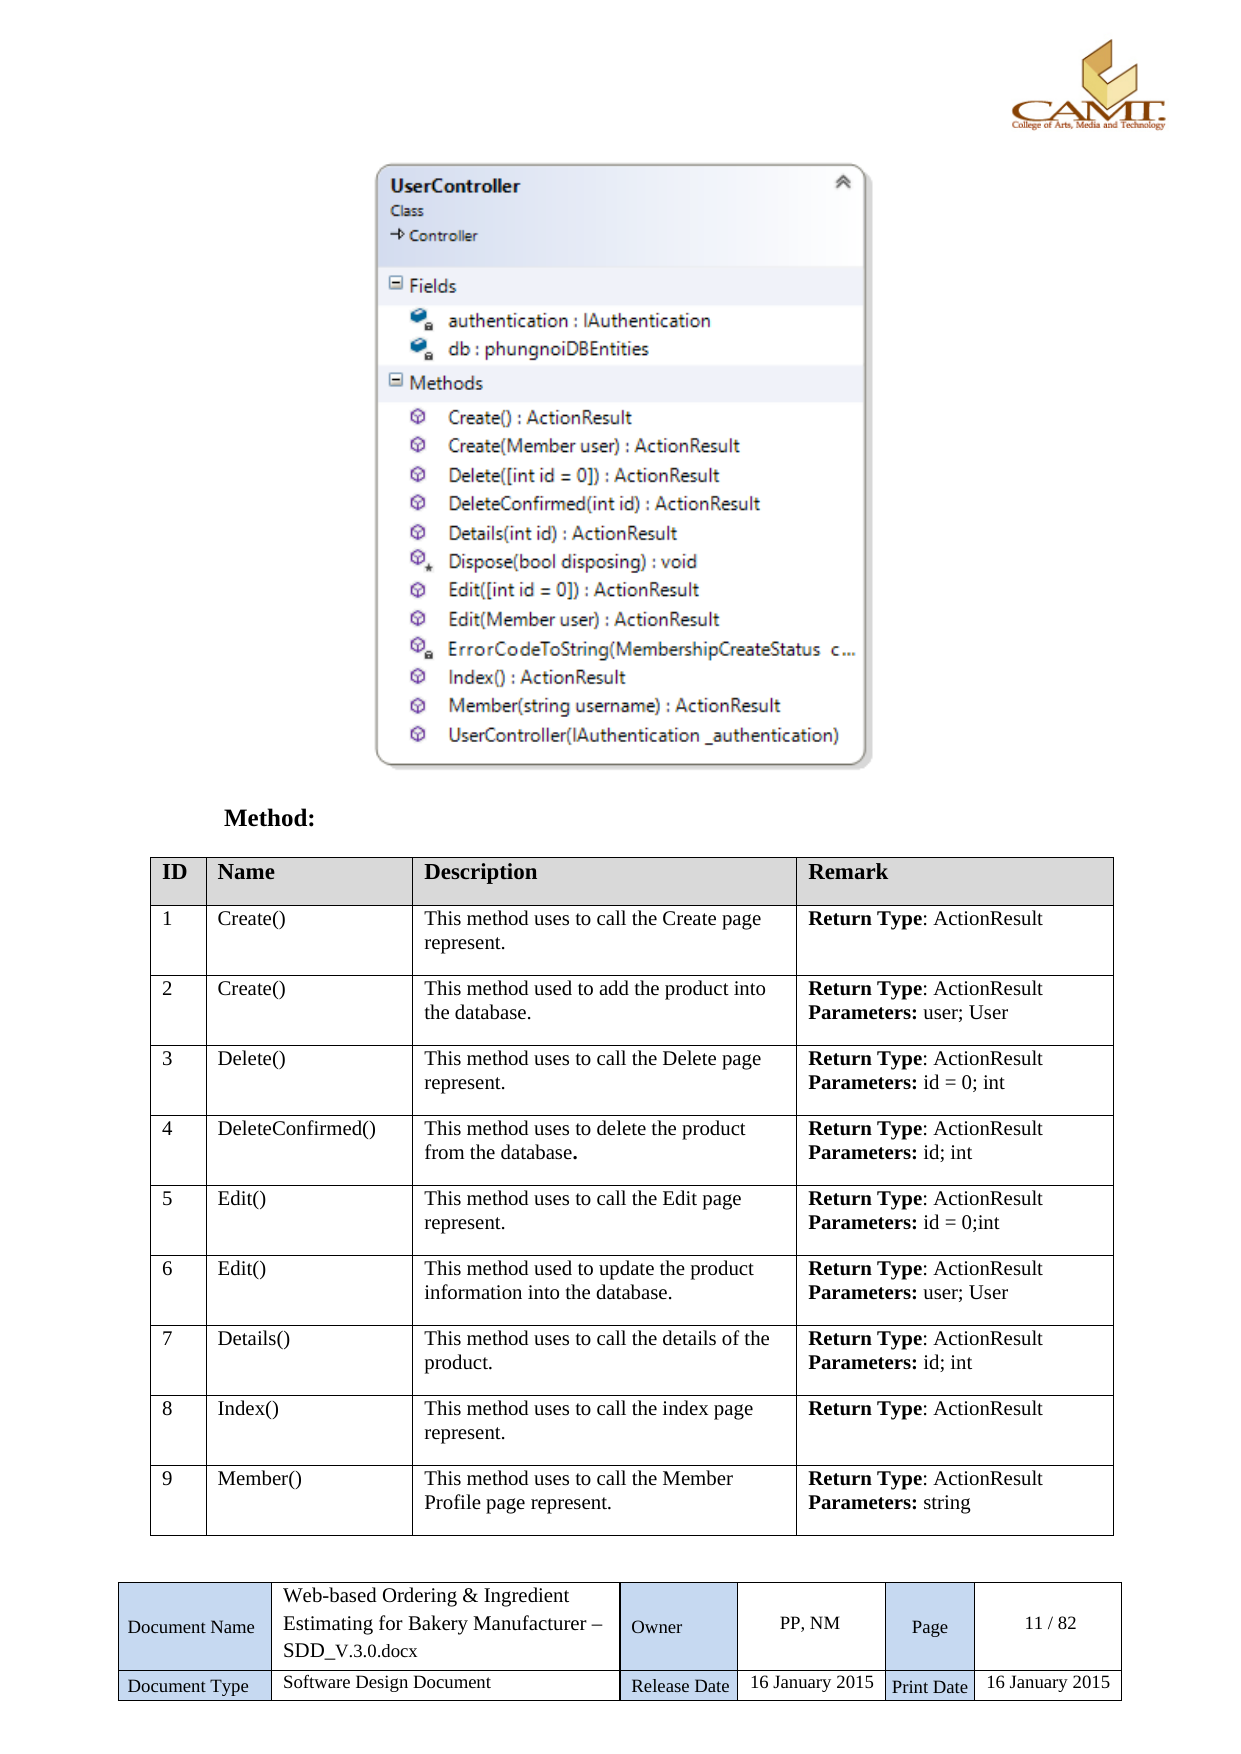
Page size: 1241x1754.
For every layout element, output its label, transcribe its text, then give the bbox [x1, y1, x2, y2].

table_cell 8 [151, 1396, 206, 1465]
table_cell Return Type: ActionResult Parameters: string [797, 1466, 1113, 1535]
table_cell Return Type: ActionResult Parameters: id; int [797, 1326, 1113, 1395]
table_cell 9 [151, 1466, 206, 1535]
table_cell This method uses to call the details of the product. [413, 1326, 796, 1395]
table_cell 5 [151, 1186, 206, 1255]
table_cell This method used to update the product information into the database. [413, 1256, 796, 1325]
table_cell This method used to add the product into the database. [413, 976, 796, 1045]
table_cell This method uses to delete the product from the database. [413, 1116, 796, 1185]
picture [361, 150, 879, 778]
table_cell Edit() [207, 1256, 412, 1325]
table_cell Return Type: ActionResult Parameters: id = 0; int [797, 1046, 1113, 1115]
table_cell Return Type: ActionResult Parameters: user; User [797, 1256, 1113, 1325]
table_cell Return Type: ActionResult [797, 906, 1113, 975]
table_cell Return Type: ActionResult Parameters: id = 0;int [797, 1186, 1113, 1255]
table_cell DeleteConfirmed() [207, 1116, 412, 1185]
picture [1003, 32, 1170, 132]
table_cell This method uses to call the index page represent. [413, 1396, 796, 1465]
table_cell 7 [151, 1326, 206, 1395]
table_header Name [207, 858, 412, 905]
table_cell Edit() [207, 1186, 412, 1255]
table_cell 1 [151, 906, 206, 975]
table_cell Member() [207, 1466, 412, 1535]
table_cell 4 [151, 1116, 206, 1185]
table_cell 2 [151, 976, 206, 1045]
table_header Description [413, 858, 796, 905]
table_cell Return Type: ActionResult [797, 1396, 1113, 1465]
table_cell 6 [151, 1256, 206, 1325]
table_cell Details() [207, 1326, 412, 1395]
table_cell Create() [207, 906, 412, 975]
table_cell Return Type: ActionResult Parameters: user; User [797, 976, 1113, 1045]
table_cell Return Type: ActionResult Parameters: id; int [797, 1116, 1113, 1185]
table_header Remark [797, 858, 1113, 905]
table_cell This method uses to call the Delete page represent. [413, 1046, 796, 1115]
table_cell Index() [207, 1396, 412, 1465]
table_cell This method uses to call the Member Profile page represent. [413, 1466, 796, 1535]
table_cell Create() [207, 976, 412, 1045]
table_cell This method uses to call the Create page represent. [413, 906, 796, 975]
table_cell 3 [151, 1046, 206, 1115]
table_header ID [151, 858, 206, 905]
table_cell This method uses to call the Edit page represent. [413, 1186, 796, 1255]
table_cell Delete() [207, 1046, 412, 1115]
text Method: [150, 803, 1090, 832]
